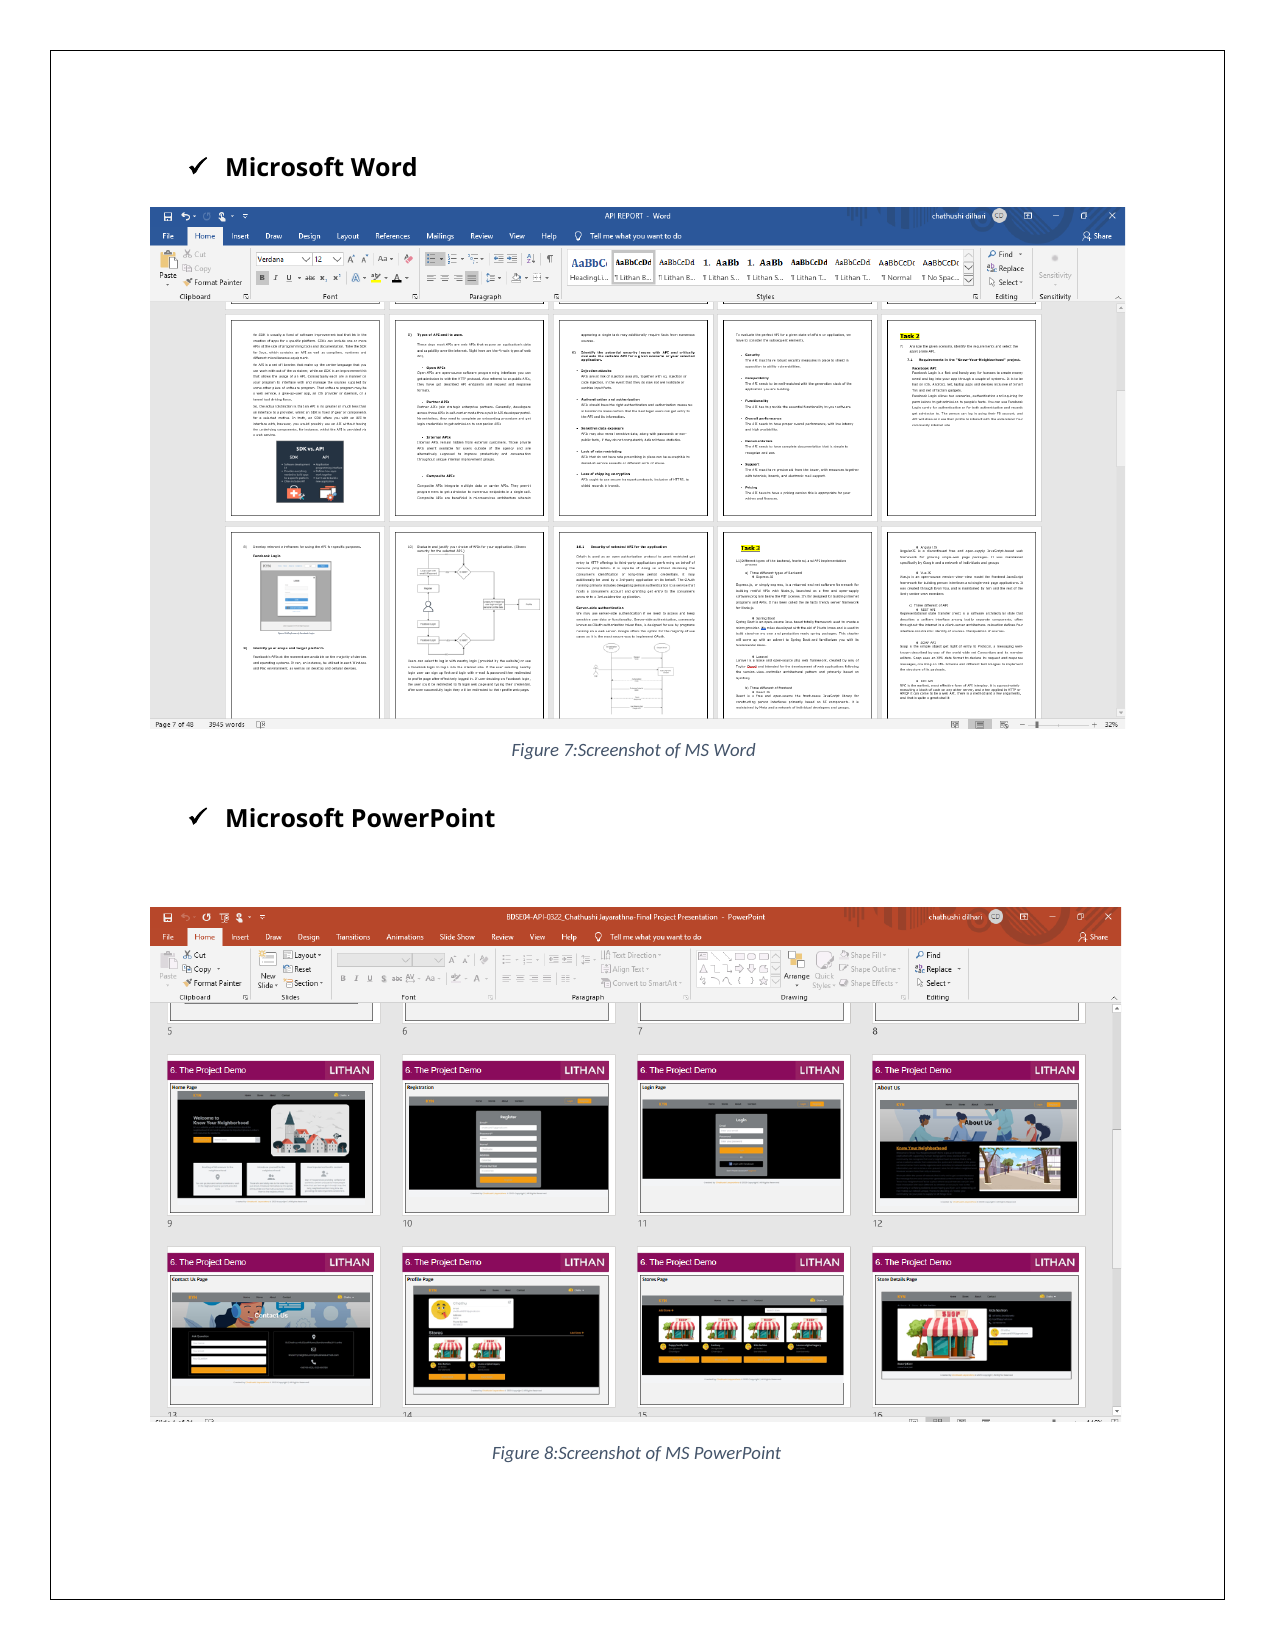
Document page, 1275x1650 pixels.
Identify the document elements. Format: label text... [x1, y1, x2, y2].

picture [150, 207, 1125, 729]
picture [150, 907, 1122, 1422]
list Microsoft Word [187, 150, 1125, 184]
list Microsoft PowerPoint [187, 801, 1125, 834]
